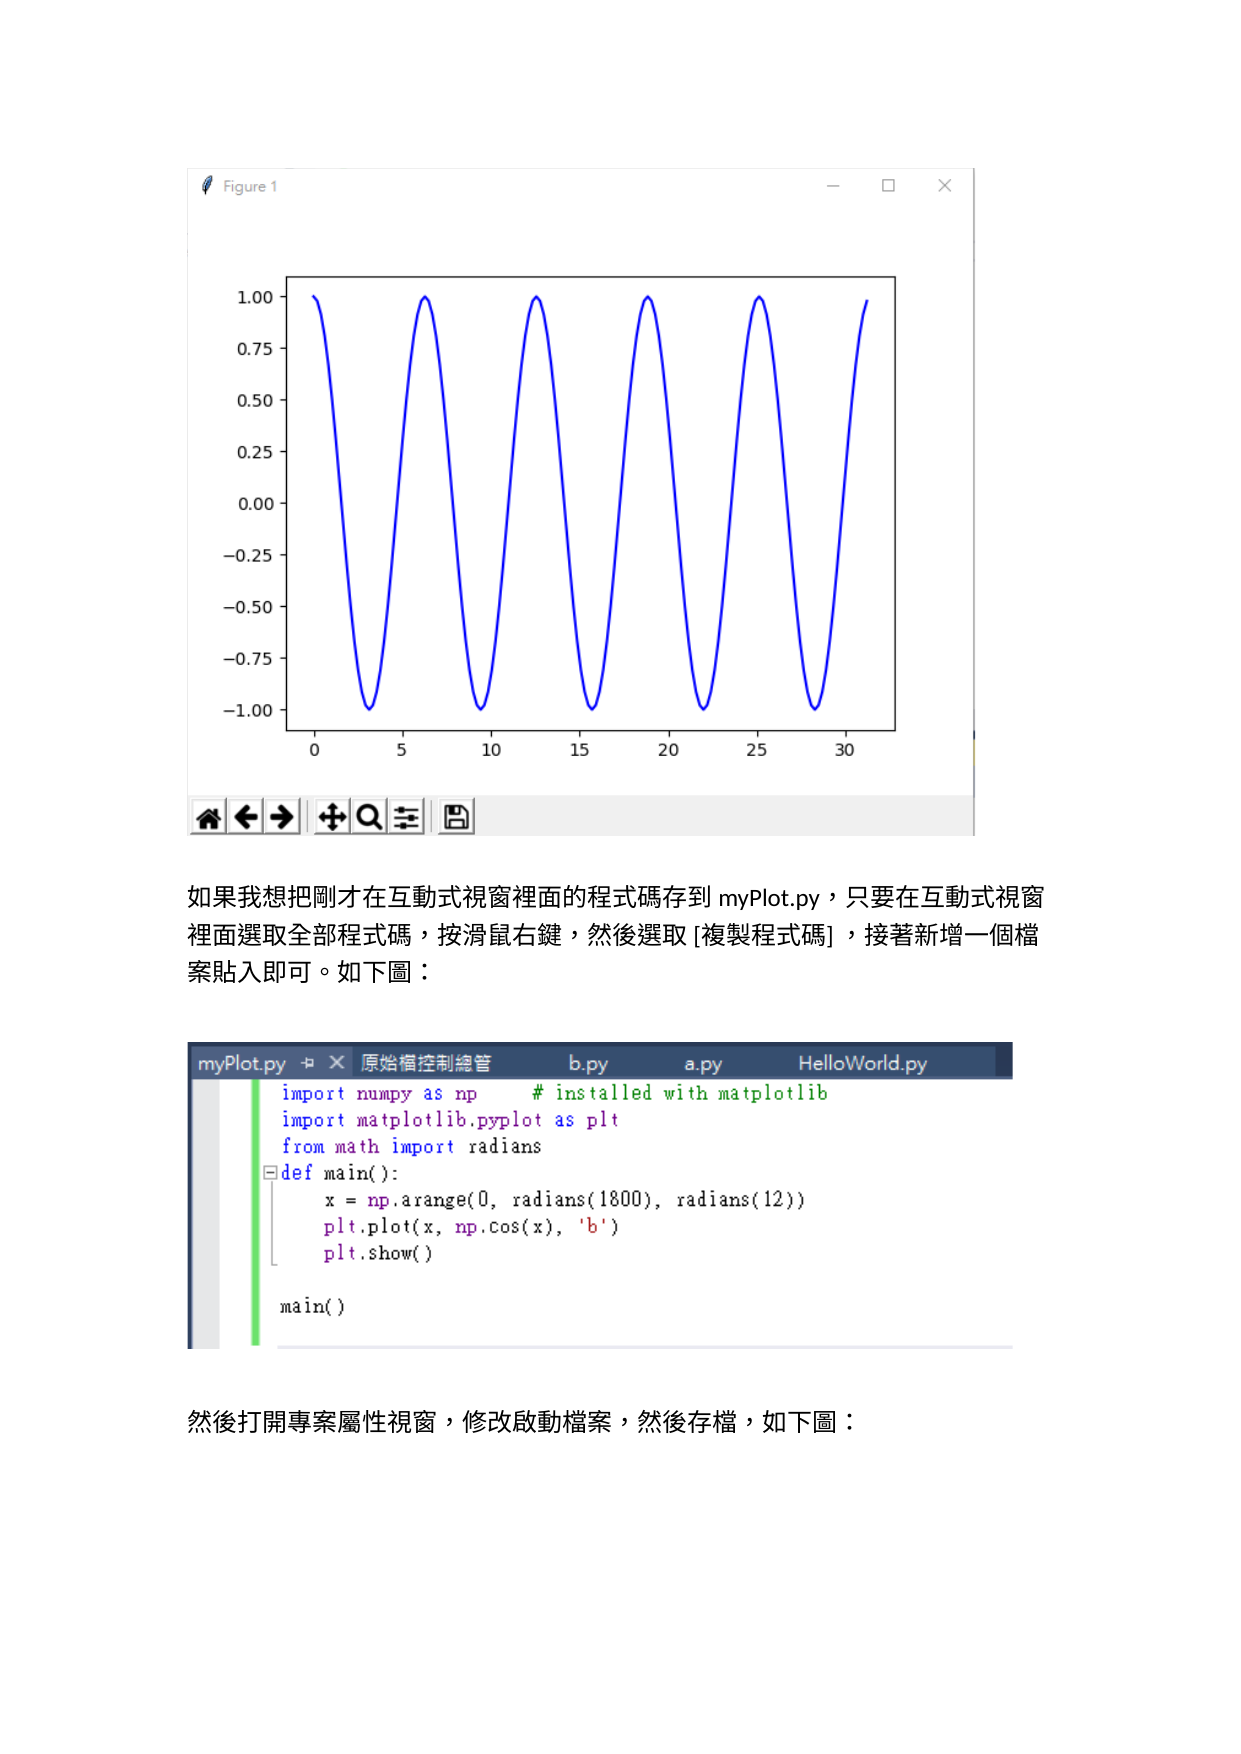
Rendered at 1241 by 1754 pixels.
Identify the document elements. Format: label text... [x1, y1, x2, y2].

picture [187, 168, 976, 836]
text 如果我想把剛才在互動式視窗裡面的程式碼存到 myPlot.py，只要在互動式視窗裡面選取全部程式碼，按滑鼠右鍵，然後選取 [複製程式碼] ，接著新增一個檔案貼入即可。如下圖： [187, 877, 1053, 989]
picture [187, 1042, 1013, 1349]
text 然後打開專案屬性視窗，修改啟動檔案，然後存檔，如下圖： [187, 1402, 1053, 1439]
